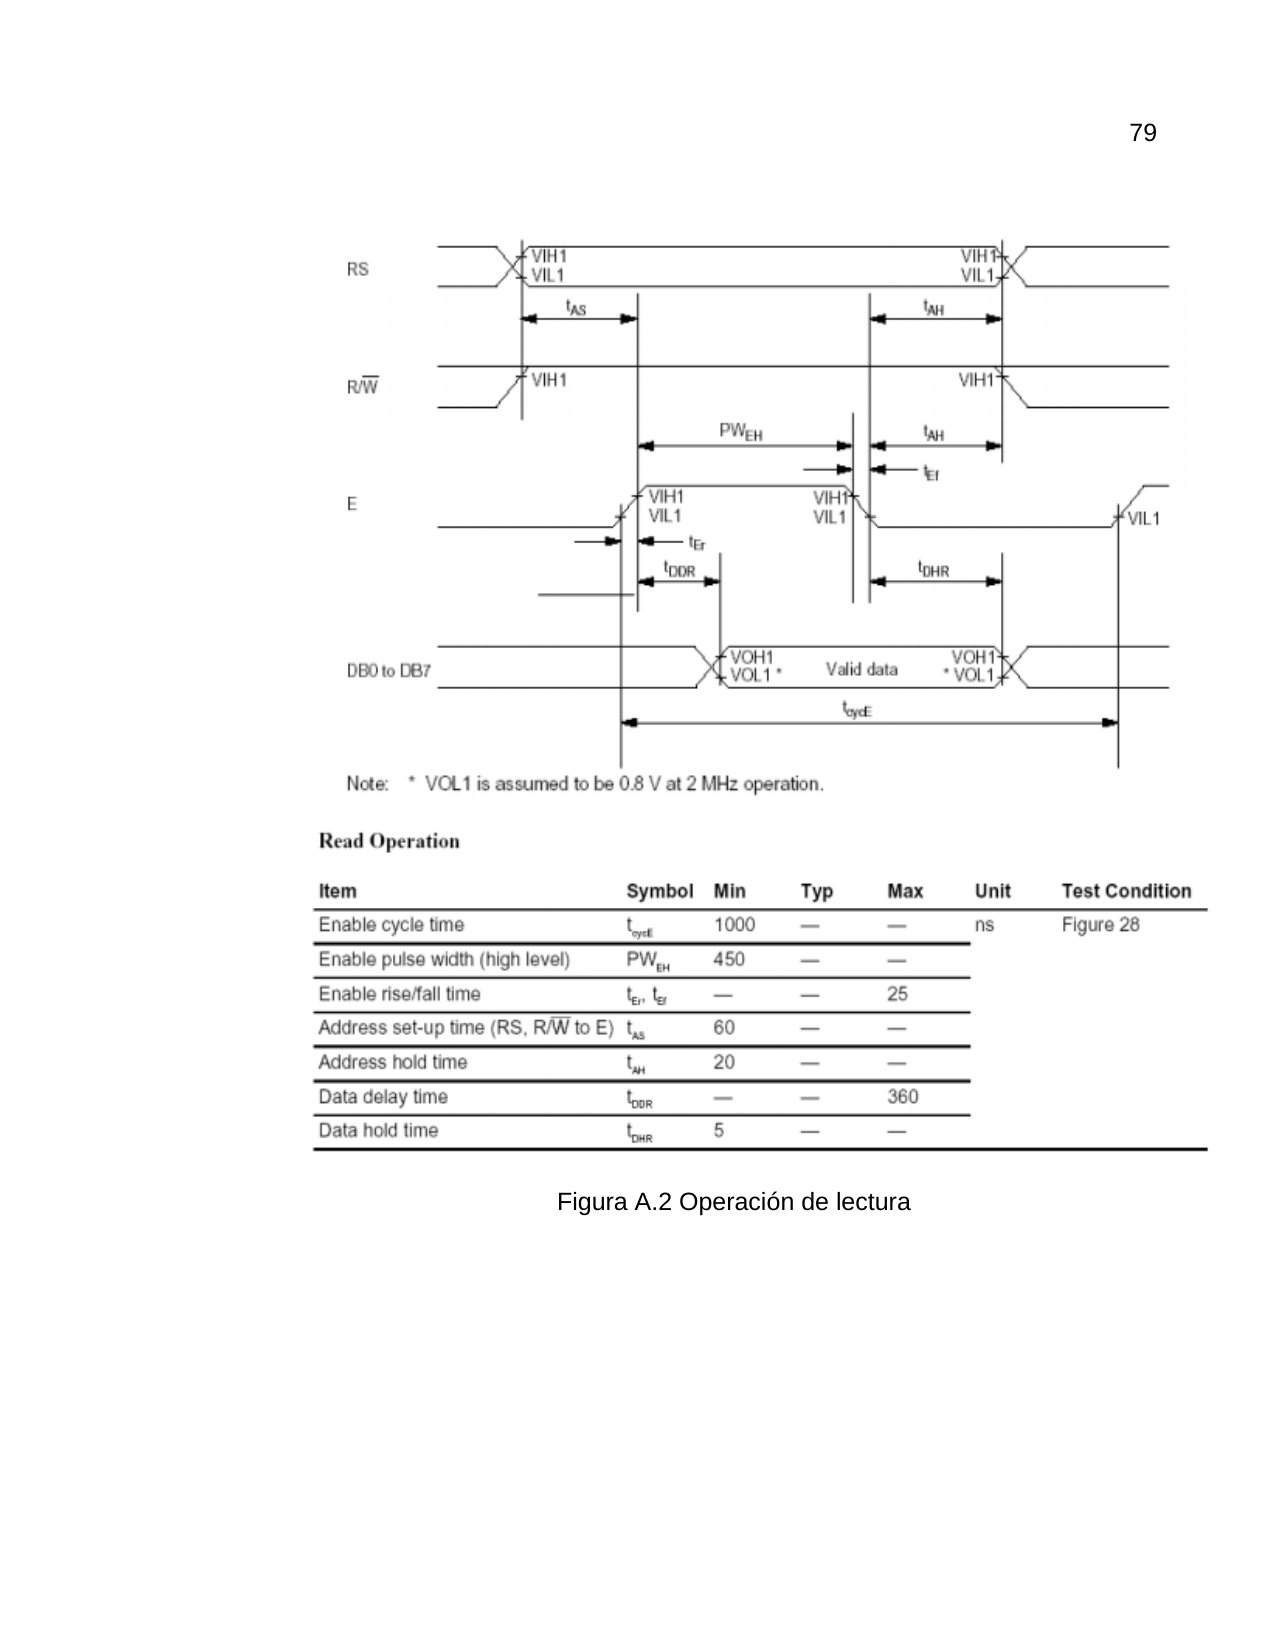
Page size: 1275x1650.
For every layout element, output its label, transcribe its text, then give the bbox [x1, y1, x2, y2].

picture [311, 236, 1231, 1152]
text Figura A.2 Operación de lectura [311, 1187, 1157, 1216]
